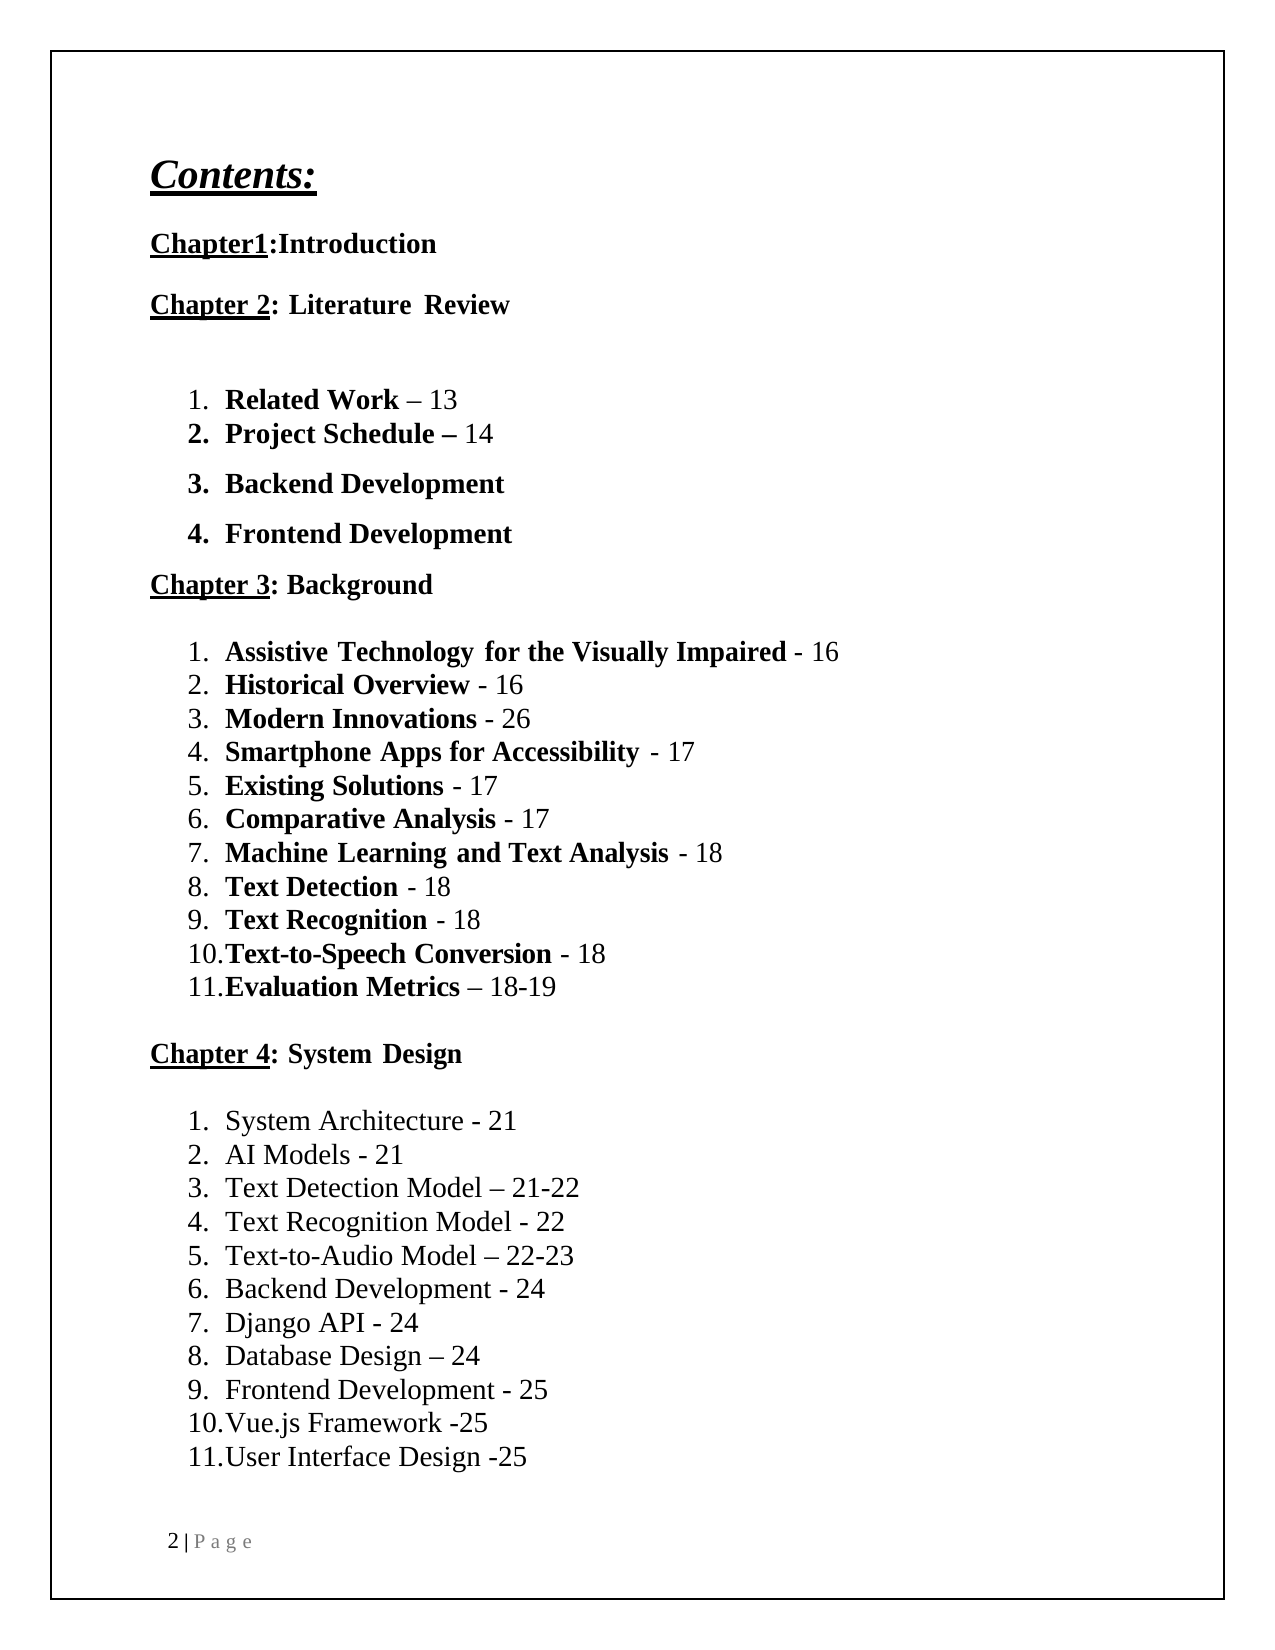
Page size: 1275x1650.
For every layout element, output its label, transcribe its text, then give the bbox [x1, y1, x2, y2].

subtitle Database Design – 24 [187, 1338, 1125, 1372]
subtitle Chapter 4: System Design [150, 1036, 1125, 1070]
subtitle System Architecture - 21 [187, 1103, 1125, 1137]
text Contents: [150, 150, 1125, 198]
subtitle Historical Overview - 16 [187, 667, 1125, 701]
subtitle Text-to-Audio Model – 22-23 [187, 1238, 1125, 1271]
subtitle Frontend Development - 25 [187, 1372, 1125, 1405]
list Backend Development [187, 466, 1125, 500]
subtitle Text Recognition - 18 [187, 902, 1125, 936]
subtitle Django API - 24 [187, 1305, 1125, 1338]
list Text Detection - 18 [187, 869, 1125, 902]
list Project Schedule – 14 [187, 416, 1125, 449]
subtitle Smartphone Apps for Accessibility - 17 [187, 734, 1125, 768]
subtitle Chapter1:Introduction [150, 198, 1125, 259]
subtitle User Interface Design -25 [187, 1439, 1125, 1472]
subtitle Backend Development - 24 [187, 1271, 1125, 1305]
list Related Work – 13 [187, 382, 1125, 416]
list Machine Learning and Text Analysis - 18 [187, 835, 1125, 869]
list Modern Innovations - 26 [187, 701, 1125, 734]
subtitle Vue.js Framework -25 [187, 1405, 1125, 1439]
list Assistive Technology for the Visually Impaired - 16 [187, 634, 1125, 667]
list Text-to-Speech Conversion - 18 [187, 936, 1125, 969]
subtitle Text Detection Model – 21-22 [187, 1171, 1125, 1204]
list Existing Solutions - 17 [187, 768, 1125, 802]
subtitle Text Recognition Model - 22 [187, 1204, 1125, 1238]
subtitle Chapter 2: Literature Review [150, 259, 1125, 321]
subtitle AI Models - 21 [187, 1137, 1125, 1171]
subtitle Comparative Analysis - 17 [187, 802, 1125, 835]
subtitle Chapter 3: Background [150, 567, 1125, 600]
list Frontend Development [187, 516, 1125, 550]
list Evaluation Metrics – 18-19 [187, 969, 1125, 1003]
